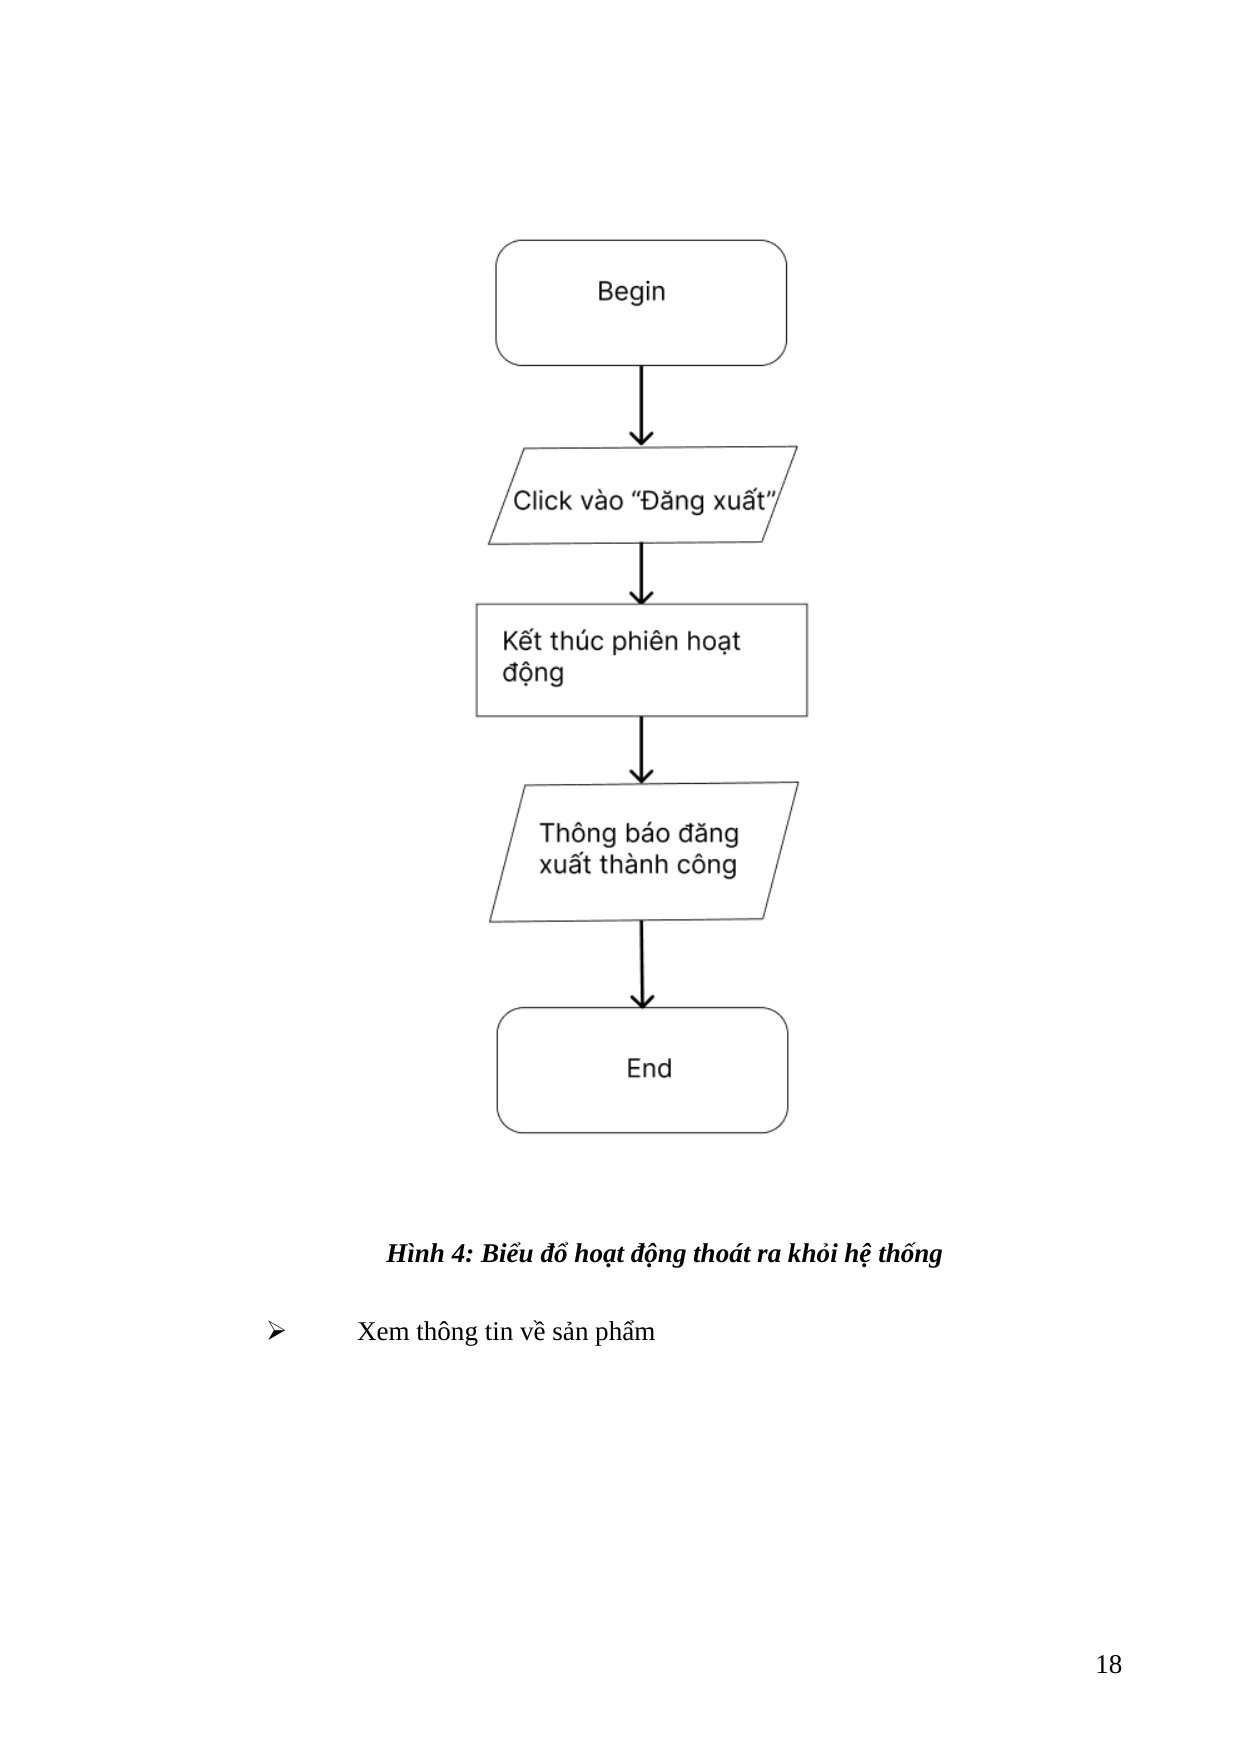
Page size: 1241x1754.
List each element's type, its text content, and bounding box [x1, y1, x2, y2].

list Xem thông tin về sản phẩm [207, 1315, 1122, 1346]
text Hình 4: Biểu đổ hoạt động thoát ra khỏi hệ thống [207, 1237, 1122, 1268]
picture [339, 206, 1049, 1221]
